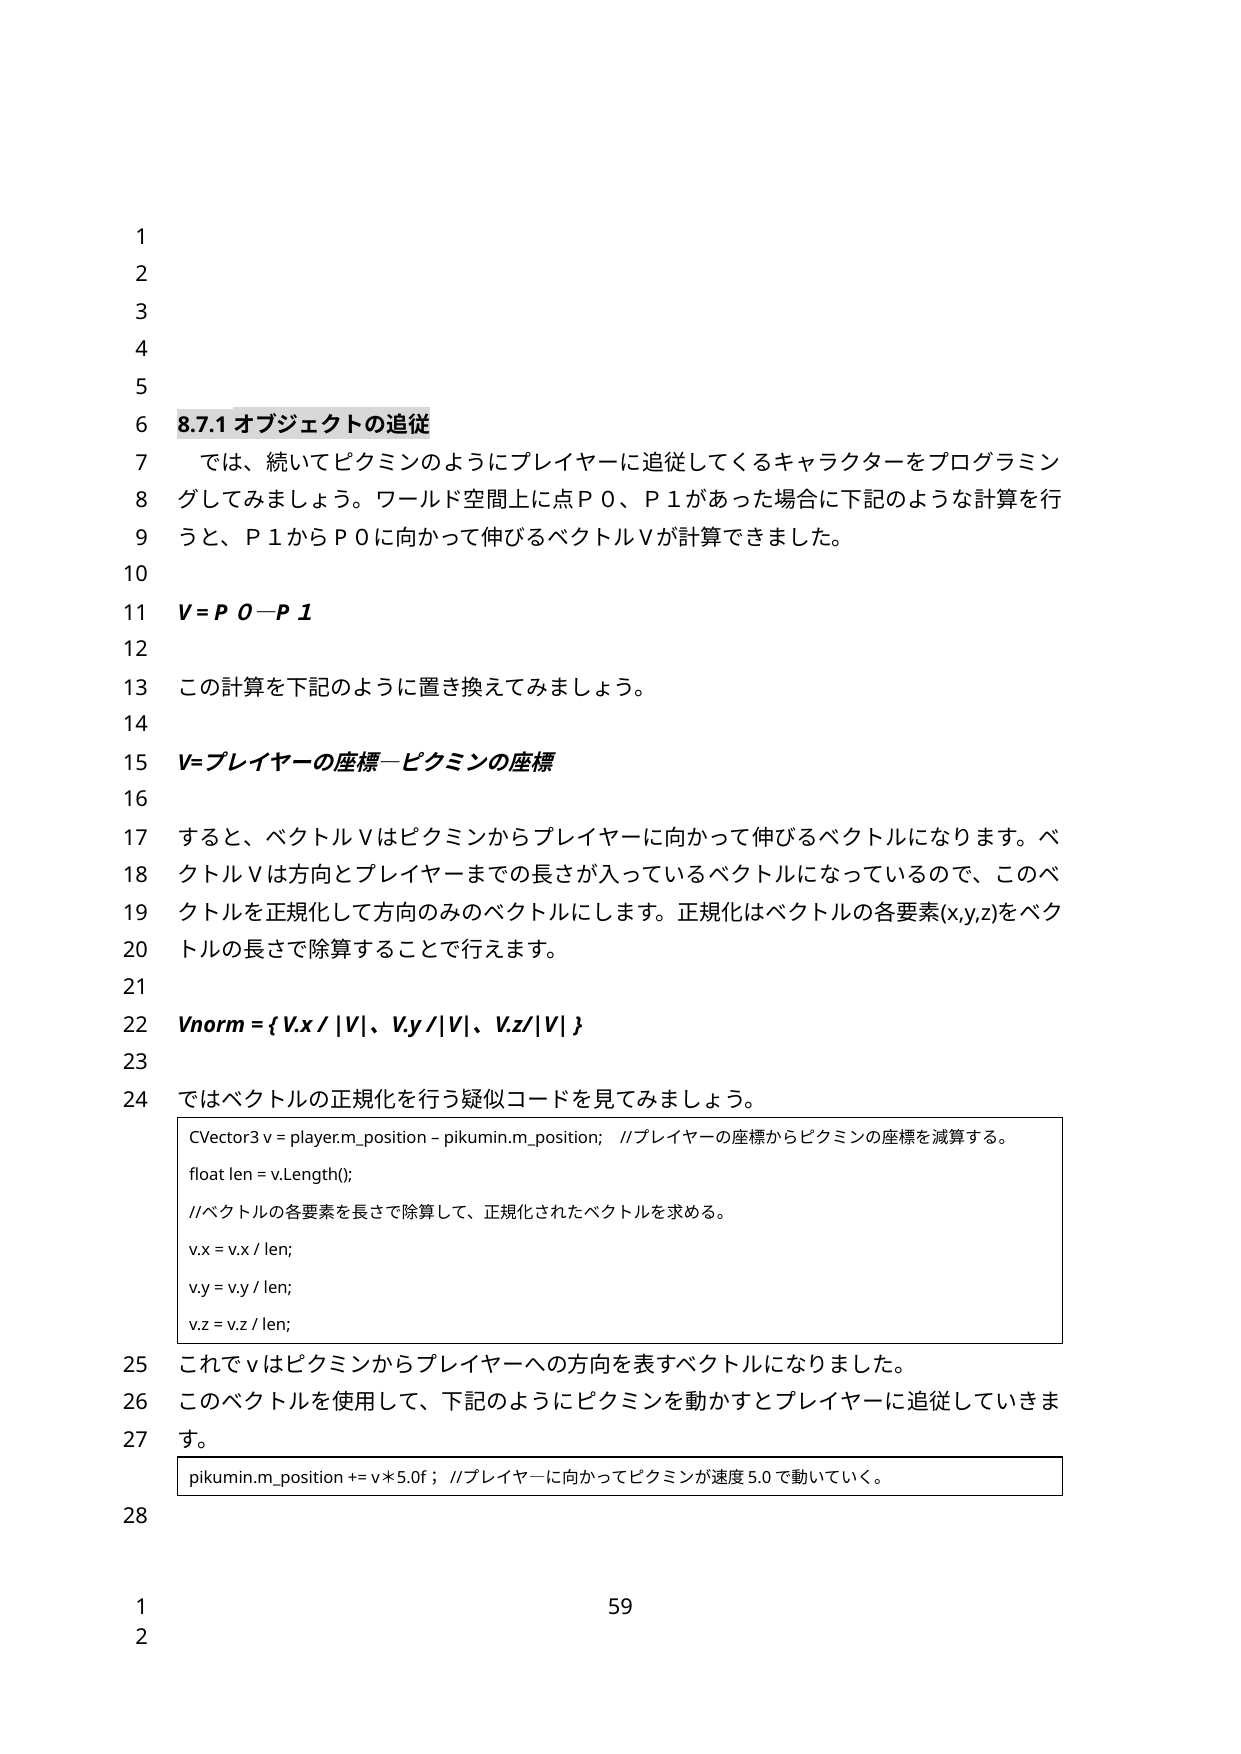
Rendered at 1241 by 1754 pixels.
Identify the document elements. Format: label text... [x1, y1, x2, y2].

subtitle 8.7.1 オブジェクトの追従 [177, 404, 1063, 442]
text V = P０―P１ [177, 592, 1063, 629]
text ではベクトルの正規化を行う疑似コードを見てみましょう。 [177, 1079, 1063, 1117]
text すると、ベクトルVはピクミンからプレイヤーに向かって伸びるベクトルになります。ベクトルVは方向とプレイヤーまでの長さが入っているベクトルになっているので、このベクトルを正規化して方向のみのベクトルにします。正規化はベクトルの各要素(x,y,z)をベクトルの長さで除算することで行えます。 [177, 817, 1063, 967]
text これでvはピクミンからプレイヤーへの方向を表すベクトルになりました。 [177, 1344, 1063, 1381]
table_header CVector3 v = player.m_position – pikumin.m_position; //プレイヤーの座標からピクミンの座標を減算する。 float len = v.Length(); //ベクトルの各要素を長さで除算して、正規化されたベクトルを求める。 v.x = v.x / len; v.y = v.y / len; v.z = v.z / len; [178, 1118, 1062, 1343]
text Vnorm = { V.x / |V|、V.y /|V|、V.z/|V| } [177, 1004, 1063, 1042]
text では、続いてピクミンのようにプレイヤーに追従してくるキャラクターをプログラミングしてみましょう。ワールド空間上に点Ｐ０、Ｐ１があった場合に下記のような計算を行うと、Ｐ１からP０に向かって伸びるベクトルVが計算できました。 [177, 442, 1063, 554]
text V=プレイヤーの座標―ピクミンの座標 [177, 742, 1063, 779]
text このベクトルを使用して、下記のようにピクミンを動かすとプレイヤーに追従していきます。 [177, 1381, 1063, 1456]
text この計算を下記のように置き換えてみましょう。 [177, 667, 1063, 704]
table_header pikumin.m_position += v＊5.0f； //プレイヤ―に向かってピクミンが速度5.0で動いていく。 [178, 1458, 1062, 1495]
